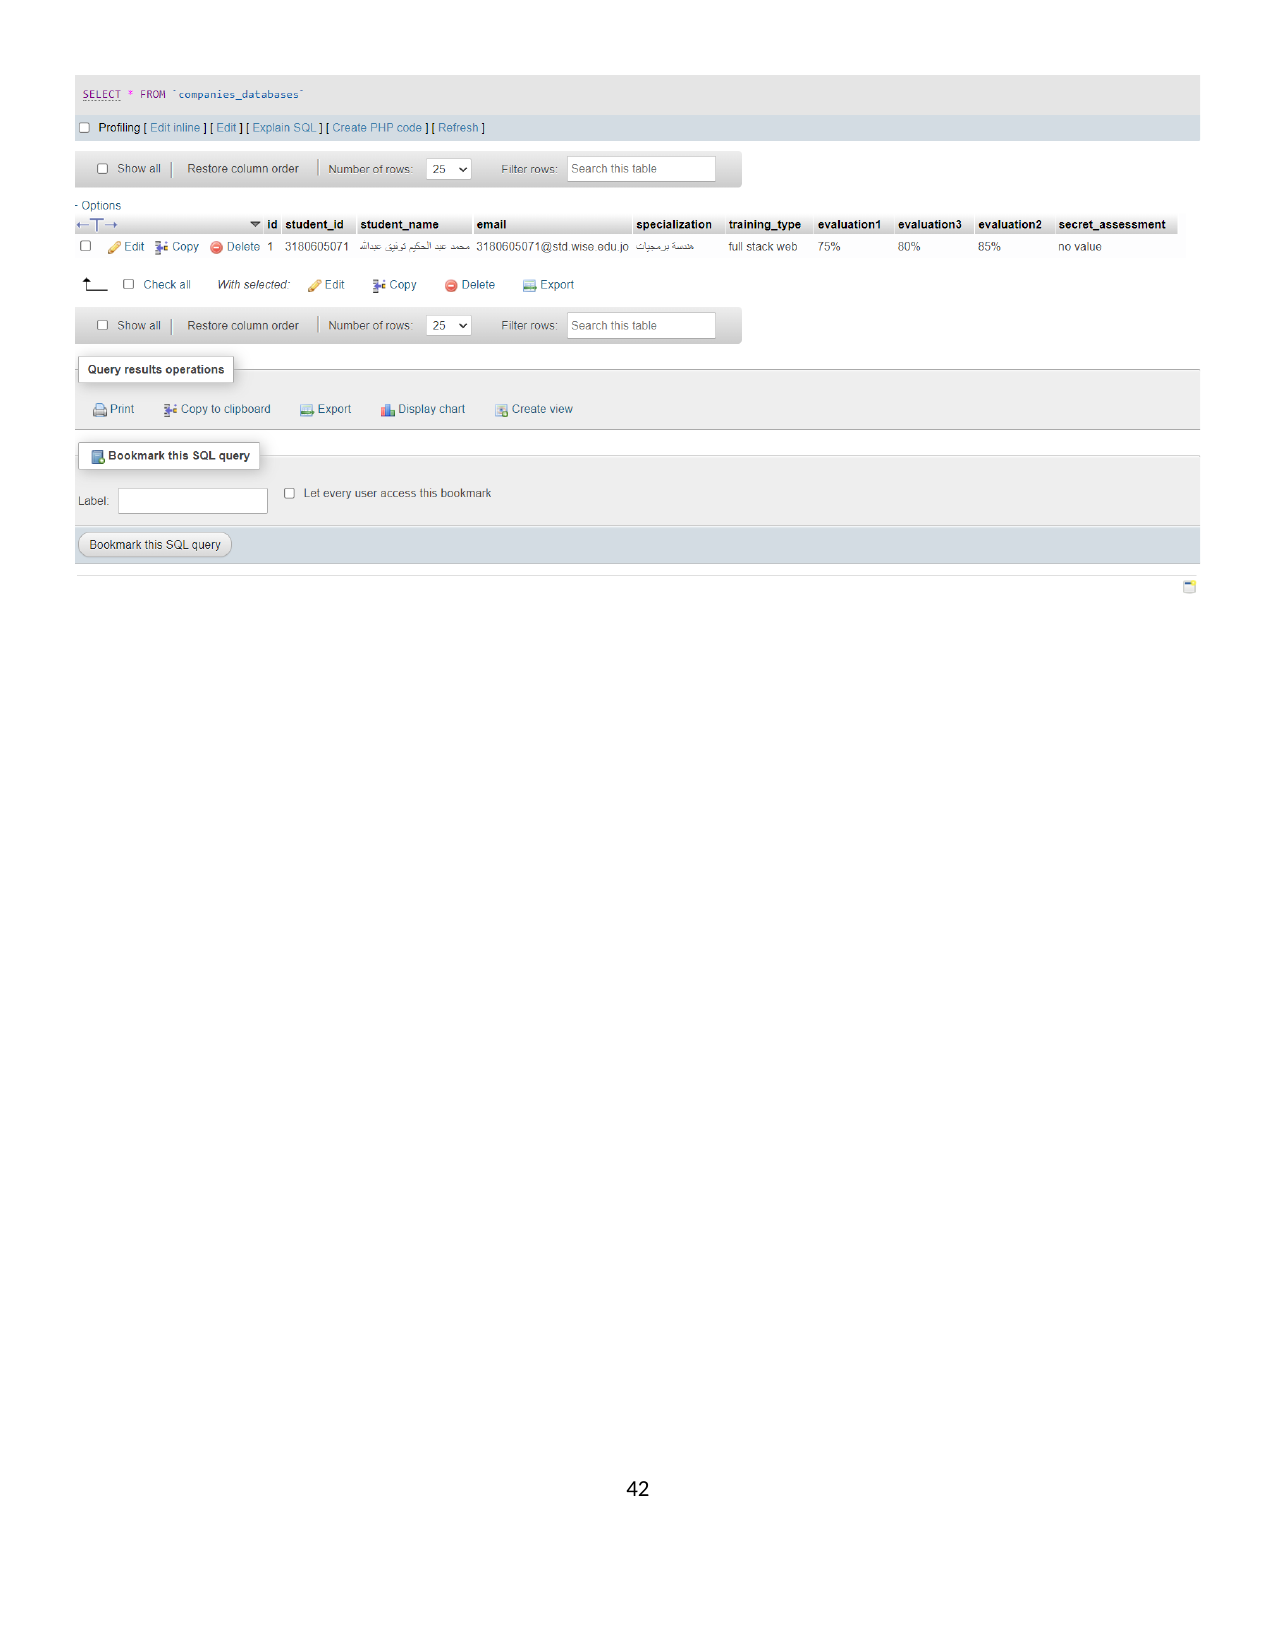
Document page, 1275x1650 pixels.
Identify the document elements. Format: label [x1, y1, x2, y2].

picture [75, 75, 1200, 595]
